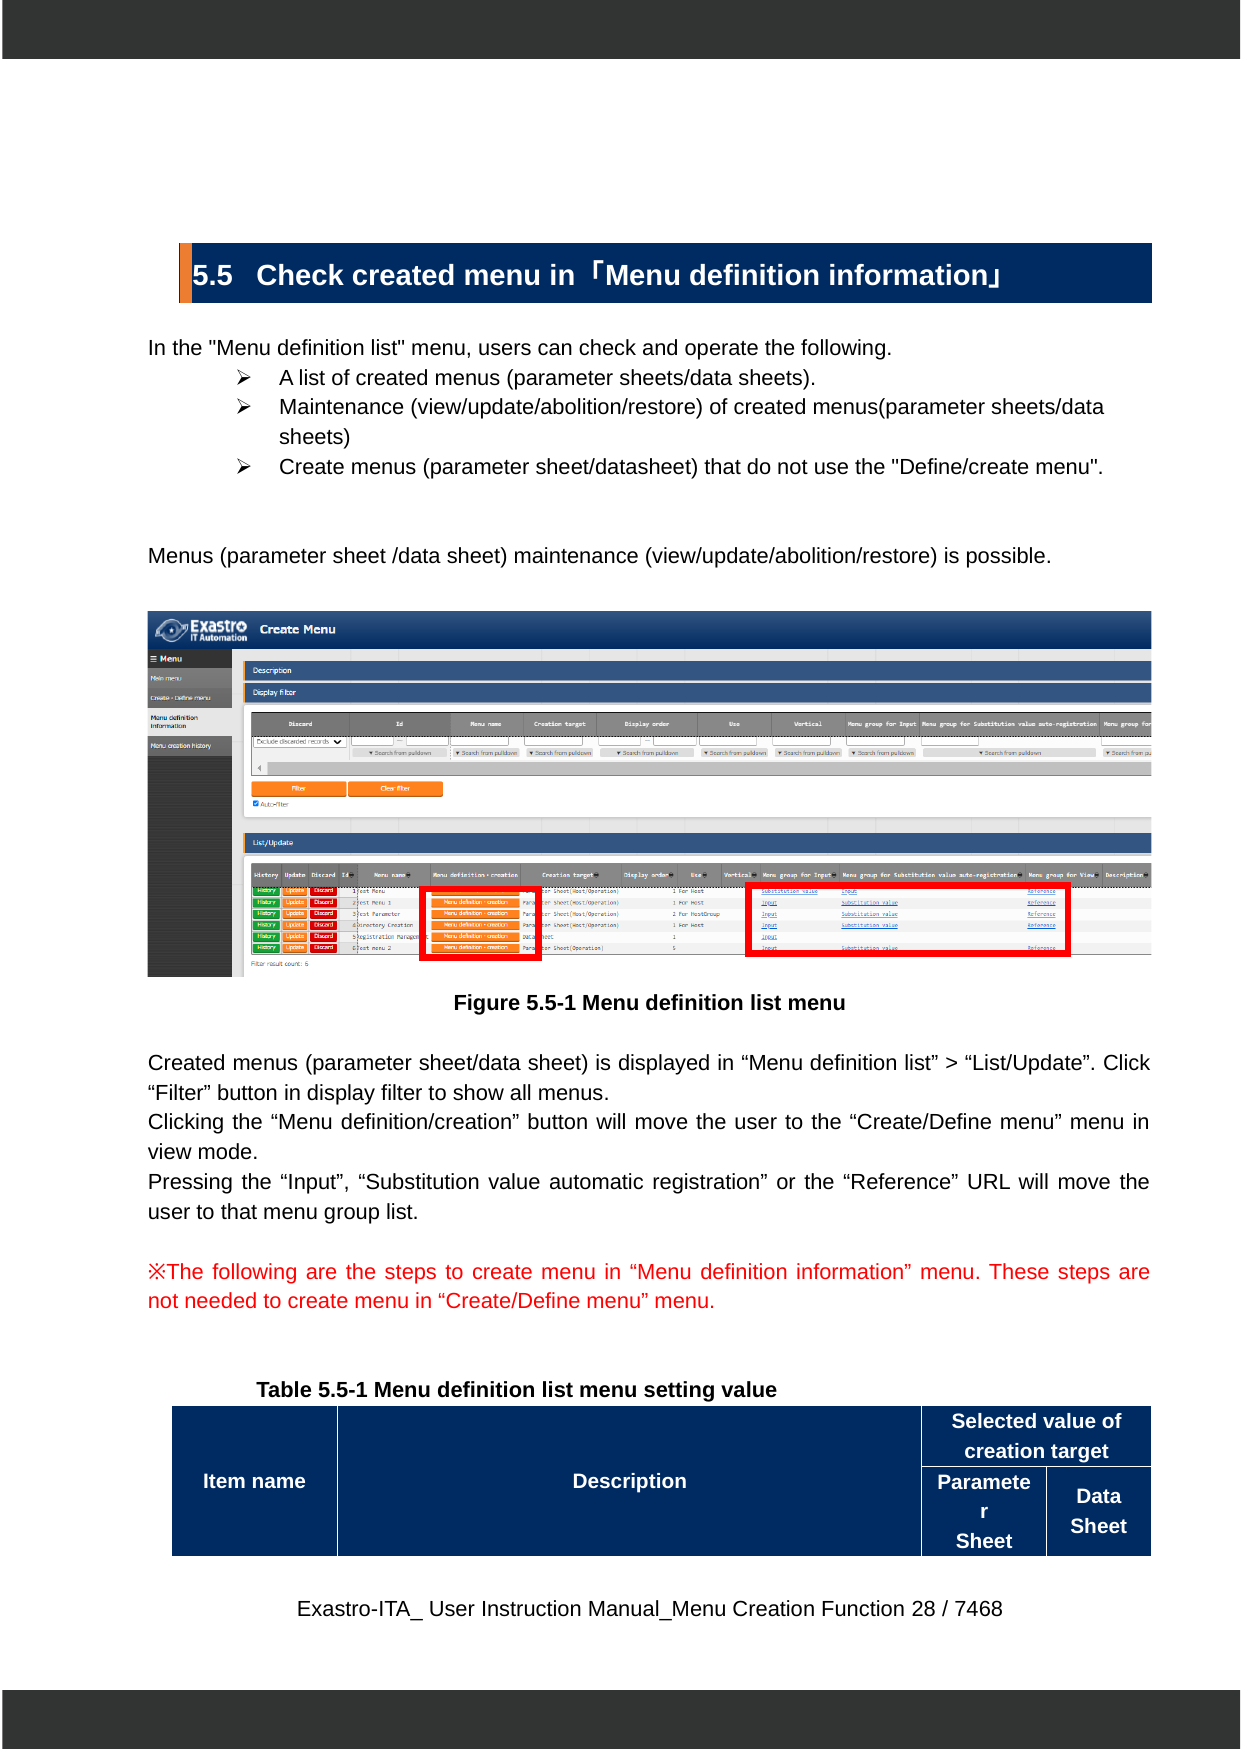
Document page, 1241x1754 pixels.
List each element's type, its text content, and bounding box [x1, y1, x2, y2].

list Clicking the “Menu definition/creation” button will move the user to the “Create/Define menu” menu in view mode. [148, 1107, 1152, 1167]
table_cell Parameter Sheet [922, 1467, 1046, 1556]
table_header Description [338, 1406, 921, 1556]
picture [2, 1690, 1241, 1749]
picture [147, 611, 1152, 977]
list ※The following are the steps to create menu in “Menu definition information” menu. These steps are not needed to create menu in “Create/Define menu” menu. [148, 1256, 1152, 1316]
list In the "Menu definition list" menu, users can check and operate the following. [148, 332, 1152, 362]
picture [2, 0, 1241, 59]
list Table 5.5-1 Menu definition list menu setting value [148, 1375, 1152, 1405]
list Maintenance (view/update/abolition/restore) of created menus(parameter sheets/data sheets) [235, 392, 1152, 452]
table_cell Data Sheet [1047, 1467, 1151, 1556]
list A list of created menus (parameter sheets/data sheets). [235, 362, 1152, 392]
text Menus (parameter sheet /data sheet) maintenance (view/update/abolition/restore) is possible. [148, 541, 1152, 571]
list Create menus (parameter sheet/datasheet) that do not use the "Define/create menu". [235, 452, 1152, 481]
subtitle Check created menu in「Menu definition information」 [192, 243, 1152, 303]
list Pressing the “Input”, “Substitution value automatic registration” or the “Reference” URL will move the user to that menu group list. [148, 1167, 1152, 1226]
list Created menus (parameter sheet/data sheet) is displayed in “Menu definition list” > “List/Update”. Click “Filter” button in display filter to show all menus. [148, 1047, 1152, 1107]
table_header Item name [172, 1406, 337, 1556]
text Figure 5.5-1 Menu definition list menu [148, 988, 1152, 1018]
table_header Selected value of creation target [922, 1406, 1151, 1466]
